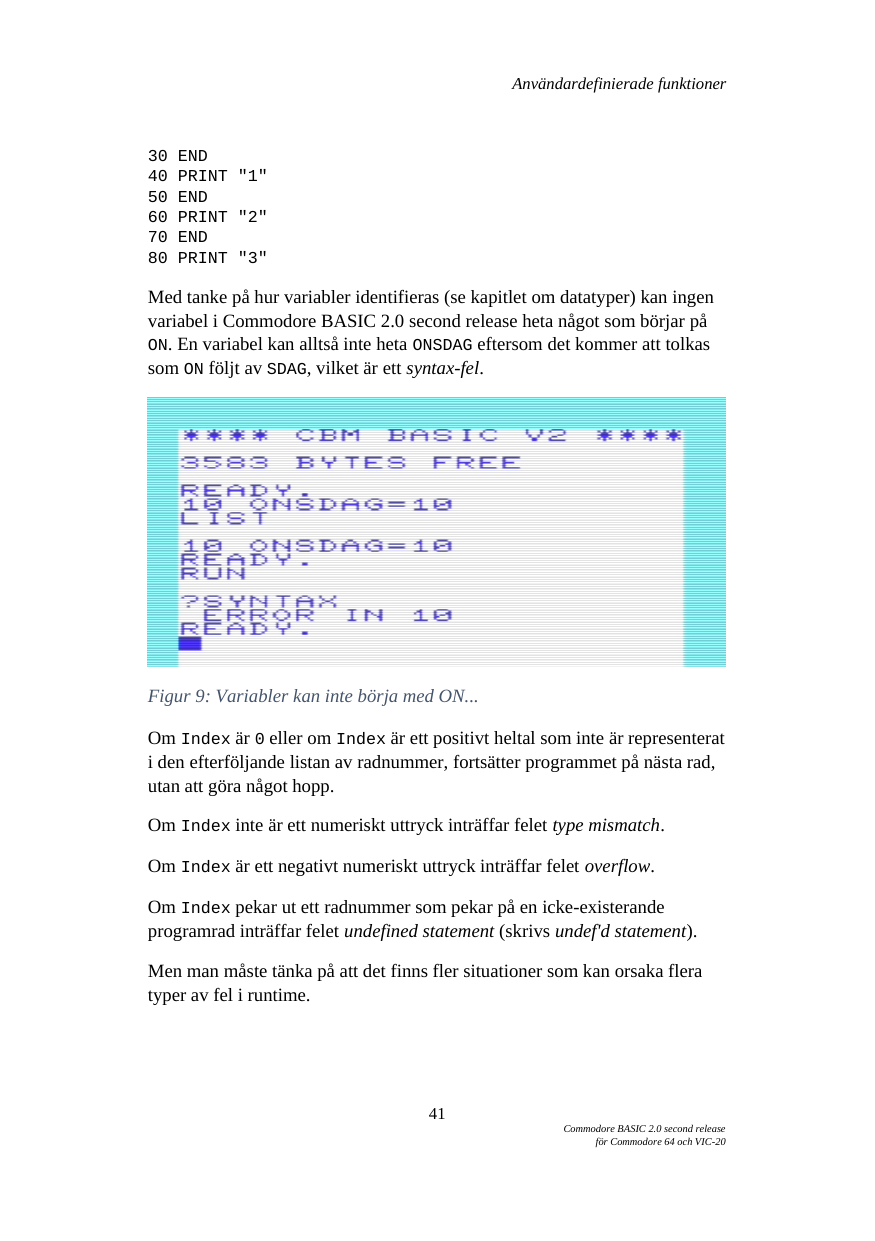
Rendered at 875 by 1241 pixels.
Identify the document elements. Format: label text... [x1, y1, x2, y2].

text Om Index är ett negativt numeriskt uttryck inträffar felet overflow. [148, 855, 726, 878]
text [148, 148, 726, 268]
text Men man måste tänka på att det finns fler situationer som kan orsaka flera typer av fel i runtime. [148, 960, 726, 1005]
text Om Index inte är ett numeriskt uttryck inträffar felet type mismatch. [148, 814, 726, 837]
text Om Index är 0 eller om Index är ett positivt heltal som inte är representerat i den efterföljande listan av radnummer, fortsätter programmet på nästa rad, utan att göra något hopp. [148, 727, 726, 796]
picture [147, 397, 726, 667]
text Med tanke på hur variabler identifieras (se kapitlet om datatyper) kan ingen variabel i Commodore BASIC 2.0 second release heta något som börjar på ON. En variabel kan alltså inte heta ONSDAG eftersom det kommer att tolkas som ON följt av SDAG, vilket är ett syntax-fel. [148, 286, 726, 379]
text Om Index pekar ut ett radnummer som pekar på en icke-existerande programrad inträffar felet undefined statement (skrivs undef'd statement). [148, 896, 726, 942]
